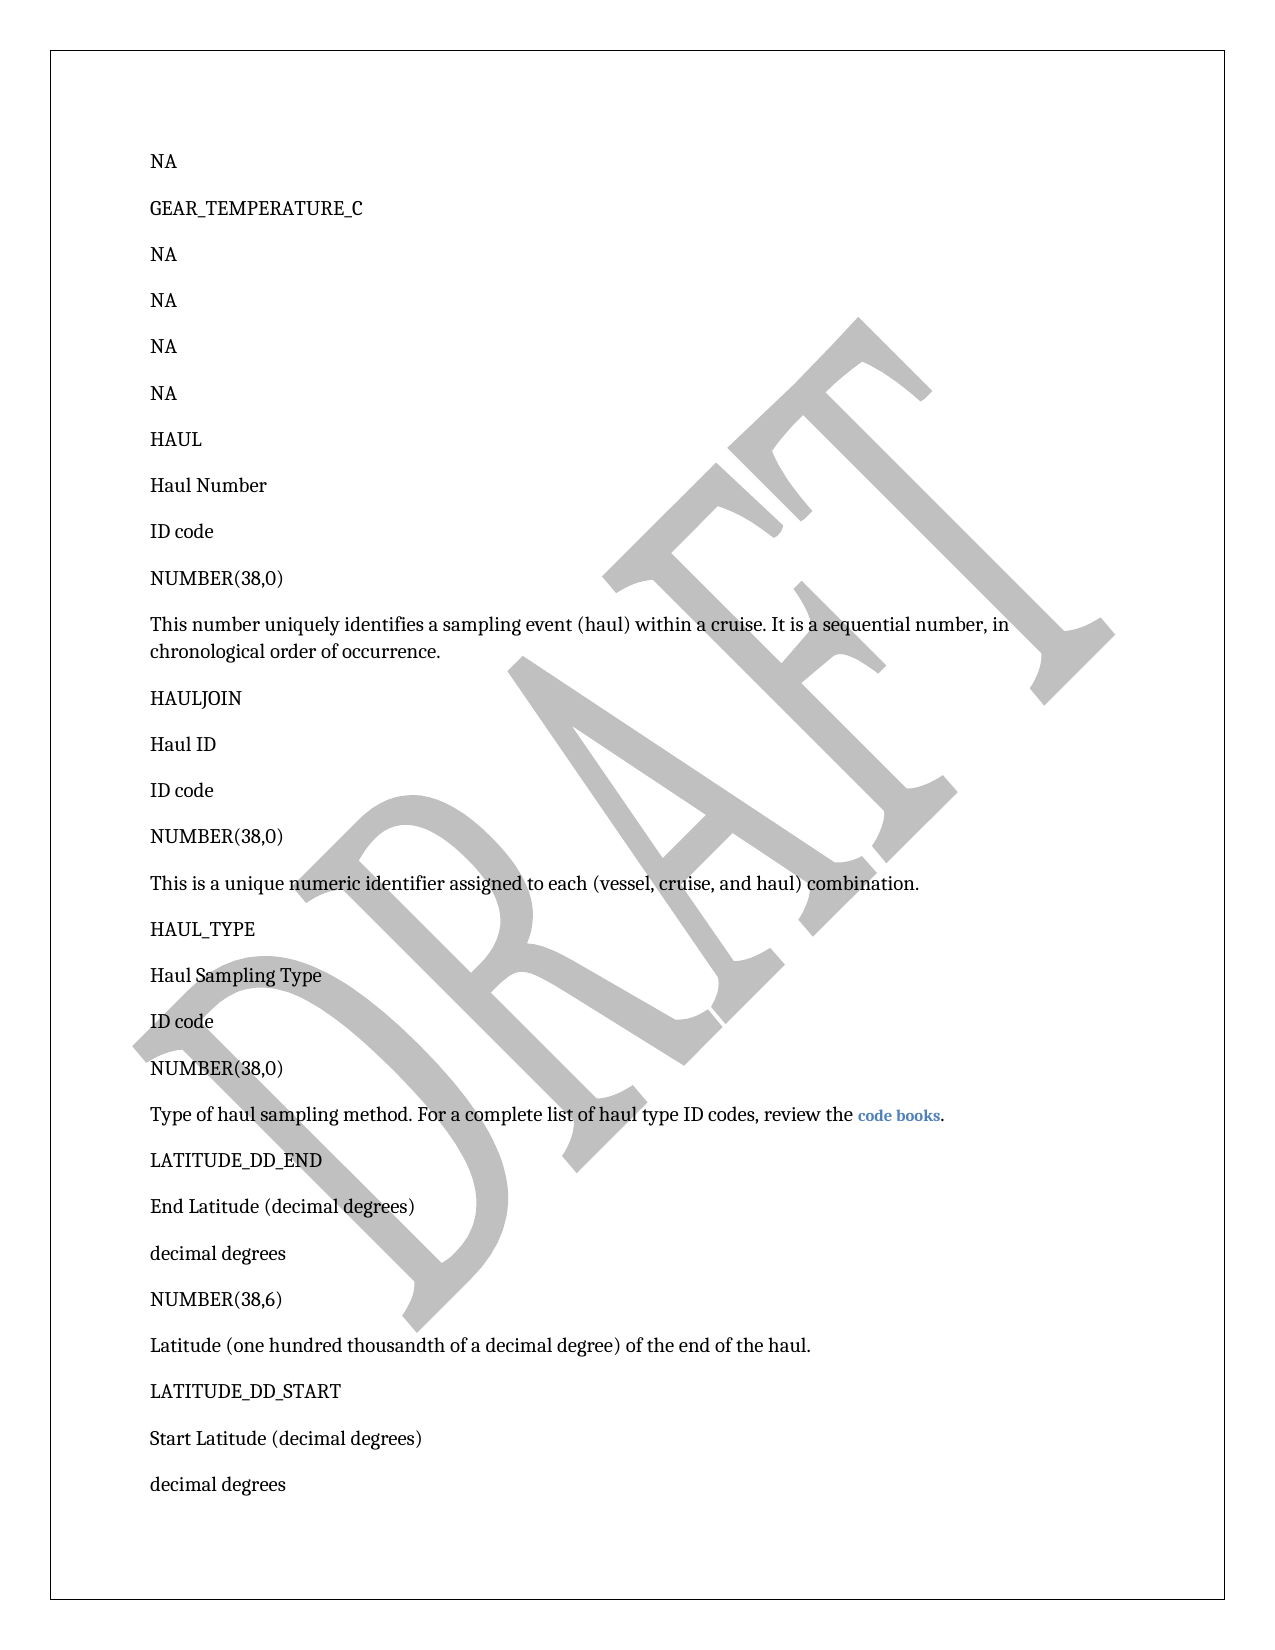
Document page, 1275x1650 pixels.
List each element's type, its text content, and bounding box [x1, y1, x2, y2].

text NA [150, 289, 1125, 313]
text HAUL_TYPE [150, 917, 1125, 941]
text NA [150, 381, 1125, 405]
text decimal degrees [150, 1241, 1125, 1265]
text NUMBER(38,6) [150, 1287, 1125, 1311]
text GEAR_TEMPERATURE_C [150, 196, 1125, 220]
text NA [150, 335, 1125, 359]
text ID code [150, 1010, 1125, 1034]
text This is a unique numeric identifier assigned to each (vessel, cruise, and haul) combination. [150, 871, 1125, 895]
text decimal degrees [150, 1472, 1125, 1496]
text Start Latitude (decimal degrees) [150, 1426, 1125, 1450]
text NUMBER(38,0) [150, 825, 1125, 849]
text ID code [150, 779, 1125, 803]
text This number uniquely identifies a sampling event (haul) within a cruise. It is a sequential number, in chronological order of occurrence. [150, 612, 1125, 664]
text HAUL [150, 427, 1125, 451]
text LATITUDE_DD_END [150, 1149, 1125, 1173]
text HAULJOIN [150, 686, 1125, 710]
text End Latitude (decimal degrees) [150, 1195, 1125, 1219]
text Haul Number [150, 474, 1125, 498]
text Haul Sampling Type [150, 964, 1125, 988]
text NUMBER(38,0) [150, 1056, 1125, 1080]
text Type of haul sampling method. For a complete list of haul type ID codes, review the code books. [150, 1102, 1125, 1126]
text ID code [150, 520, 1125, 544]
text NA [150, 150, 1125, 174]
text NUMBER(38,0) [150, 566, 1125, 590]
text Haul ID [150, 732, 1125, 756]
text Latitude (one hundred thousandth of a decimal degree) of the end of the haul. [150, 1334, 1125, 1358]
text LATITUDE_DD_START [150, 1380, 1125, 1404]
text NA [150, 242, 1125, 266]
